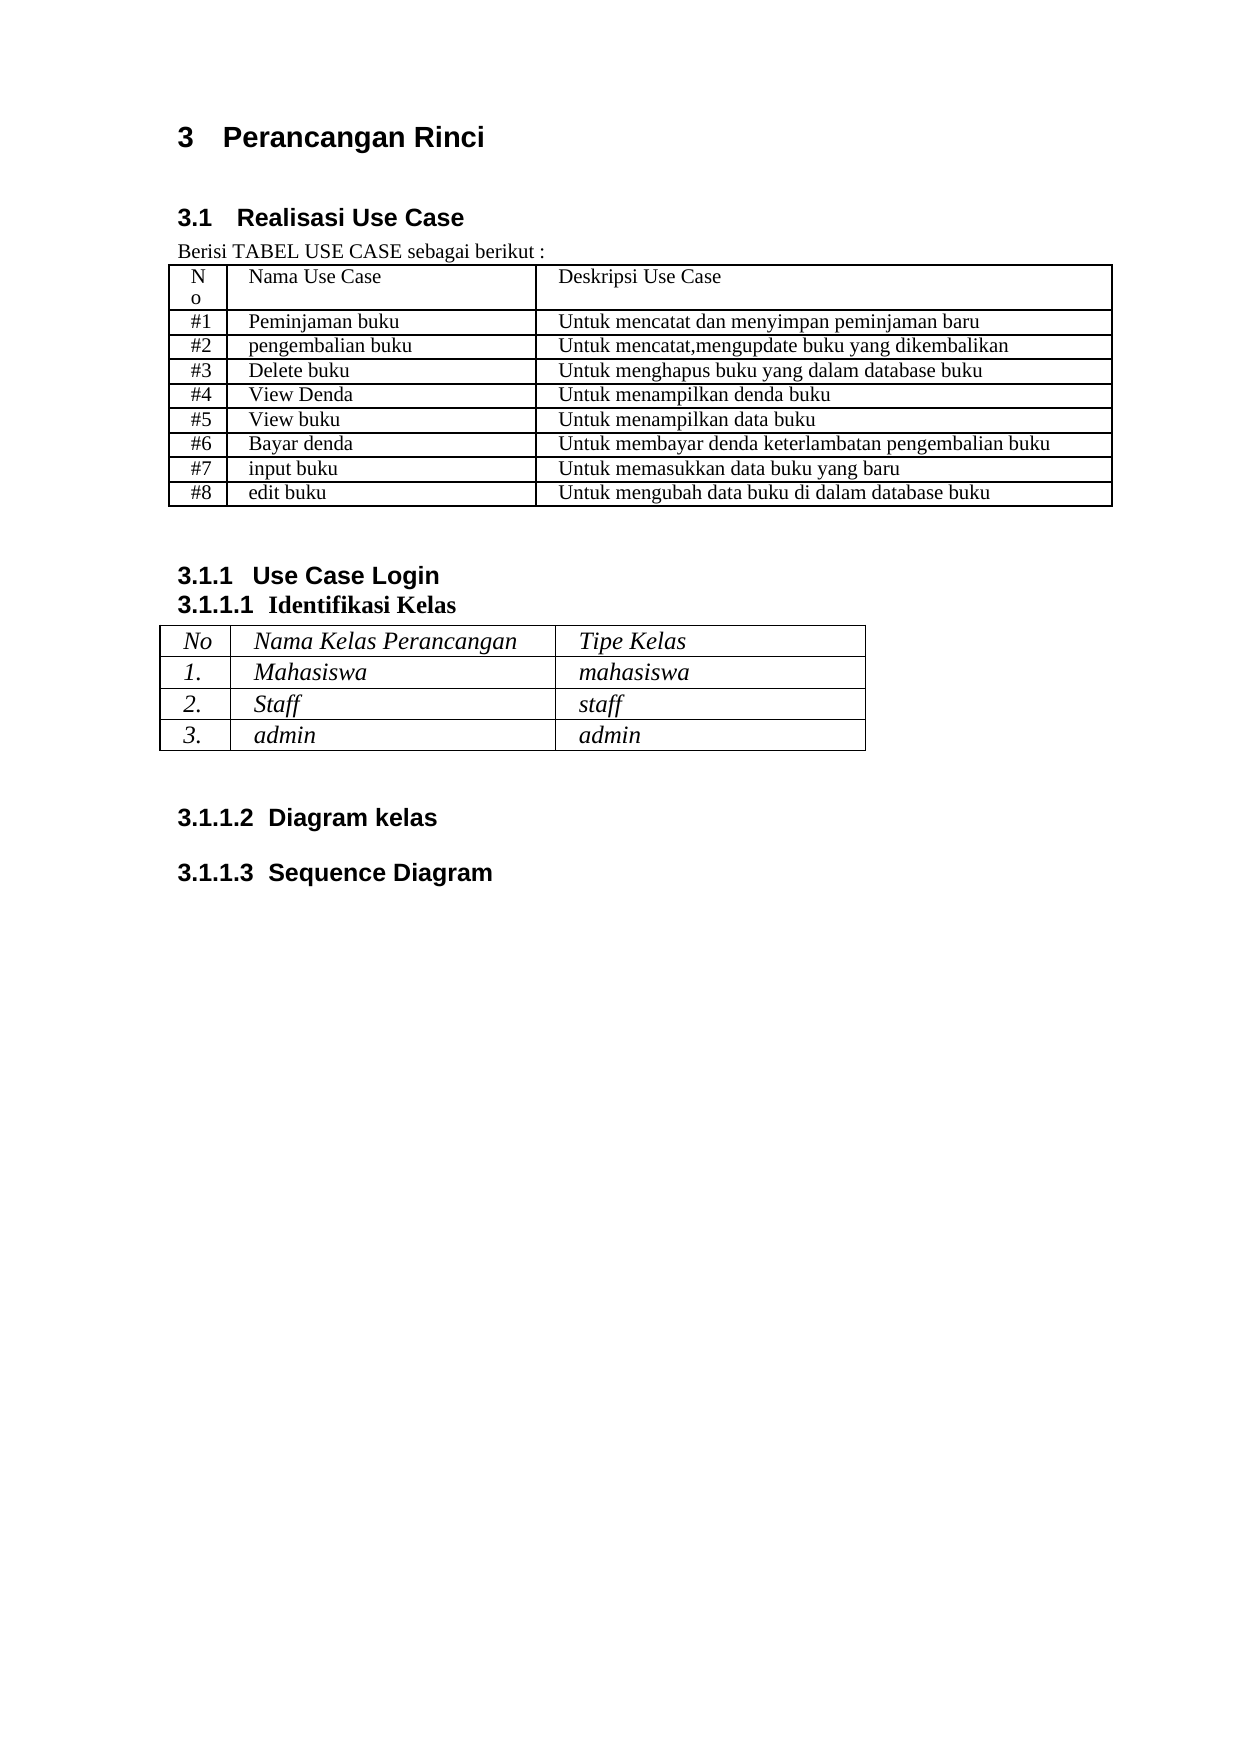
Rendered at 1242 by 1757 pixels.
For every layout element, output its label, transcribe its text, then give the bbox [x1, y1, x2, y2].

table_cell 3. [161, 720, 230, 750]
subtitle Use Case Login [177, 561, 1212, 589]
table_cell Untuk membayar denda keterlambatan pengembalian buku [537, 434, 1111, 456]
subtitle Realisasi Use Case [177, 203, 1212, 232]
table_cell mahasiswa [556, 657, 865, 688]
table_header Nama Kelas Perancangan [231, 626, 555, 656]
list Sequence Diagram [177, 858, 1212, 886]
table_cell #4 [170, 385, 226, 407]
table_cell #8 [170, 483, 226, 505]
table_cell Untuk memasukkan data buku yang baru [537, 458, 1111, 481]
table_header No [161, 626, 230, 656]
list Perancangan Rinci [177, 119, 1212, 153]
table_cell Bayar denda [228, 434, 535, 456]
table_cell staff [556, 689, 865, 719]
table_header Tipe Kelas [556, 626, 865, 656]
table_cell Untuk mencatat dan menyimpan peminjaman baru [537, 311, 1111, 334]
table_cell Untuk menghapus buku yang dalam database buku [537, 360, 1111, 383]
table_cell #7 [170, 458, 226, 481]
table_cell #1 [170, 311, 226, 334]
table_cell #6 [170, 434, 226, 456]
table_cell edit buku [228, 483, 535, 505]
text Berisi TABEL USE CASE sebagai berikut : [177, 238, 1212, 263]
table_cell #2 [170, 336, 226, 358]
table_cell pengembalian buku [228, 336, 535, 358]
table_cell Mahasiswa [231, 657, 555, 688]
subtitle Identifikasi Kelas [177, 589, 1212, 618]
table_cell admin [556, 720, 865, 750]
table_cell Delete buku [228, 360, 535, 383]
table_cell Staff [231, 689, 555, 719]
table_header Deskripsi Use Case [537, 266, 1111, 309]
table_cell 1. [161, 657, 230, 688]
table_cell Untuk mengubah data buku di dalam database buku [537, 483, 1111, 505]
table_cell admin [231, 720, 555, 750]
subtitle Diagram kelas [177, 803, 1212, 831]
table_cell Peminjaman buku [228, 311, 535, 334]
table_cell Untuk menampilkan denda buku [537, 385, 1111, 407]
table_cell Untuk mencatat,mengupdate buku yang dikembalikan [537, 336, 1111, 358]
table_cell View Denda [228, 385, 535, 407]
table_header No [170, 266, 226, 309]
table_cell Untuk menampilkan data buku [537, 409, 1111, 432]
table_cell View buku [228, 409, 535, 432]
table_cell #3 [170, 360, 226, 383]
table_cell 2. [161, 689, 230, 719]
table_cell #5 [170, 409, 226, 432]
table_cell input buku [228, 458, 535, 481]
table_header Nama Use Case [228, 266, 535, 309]
